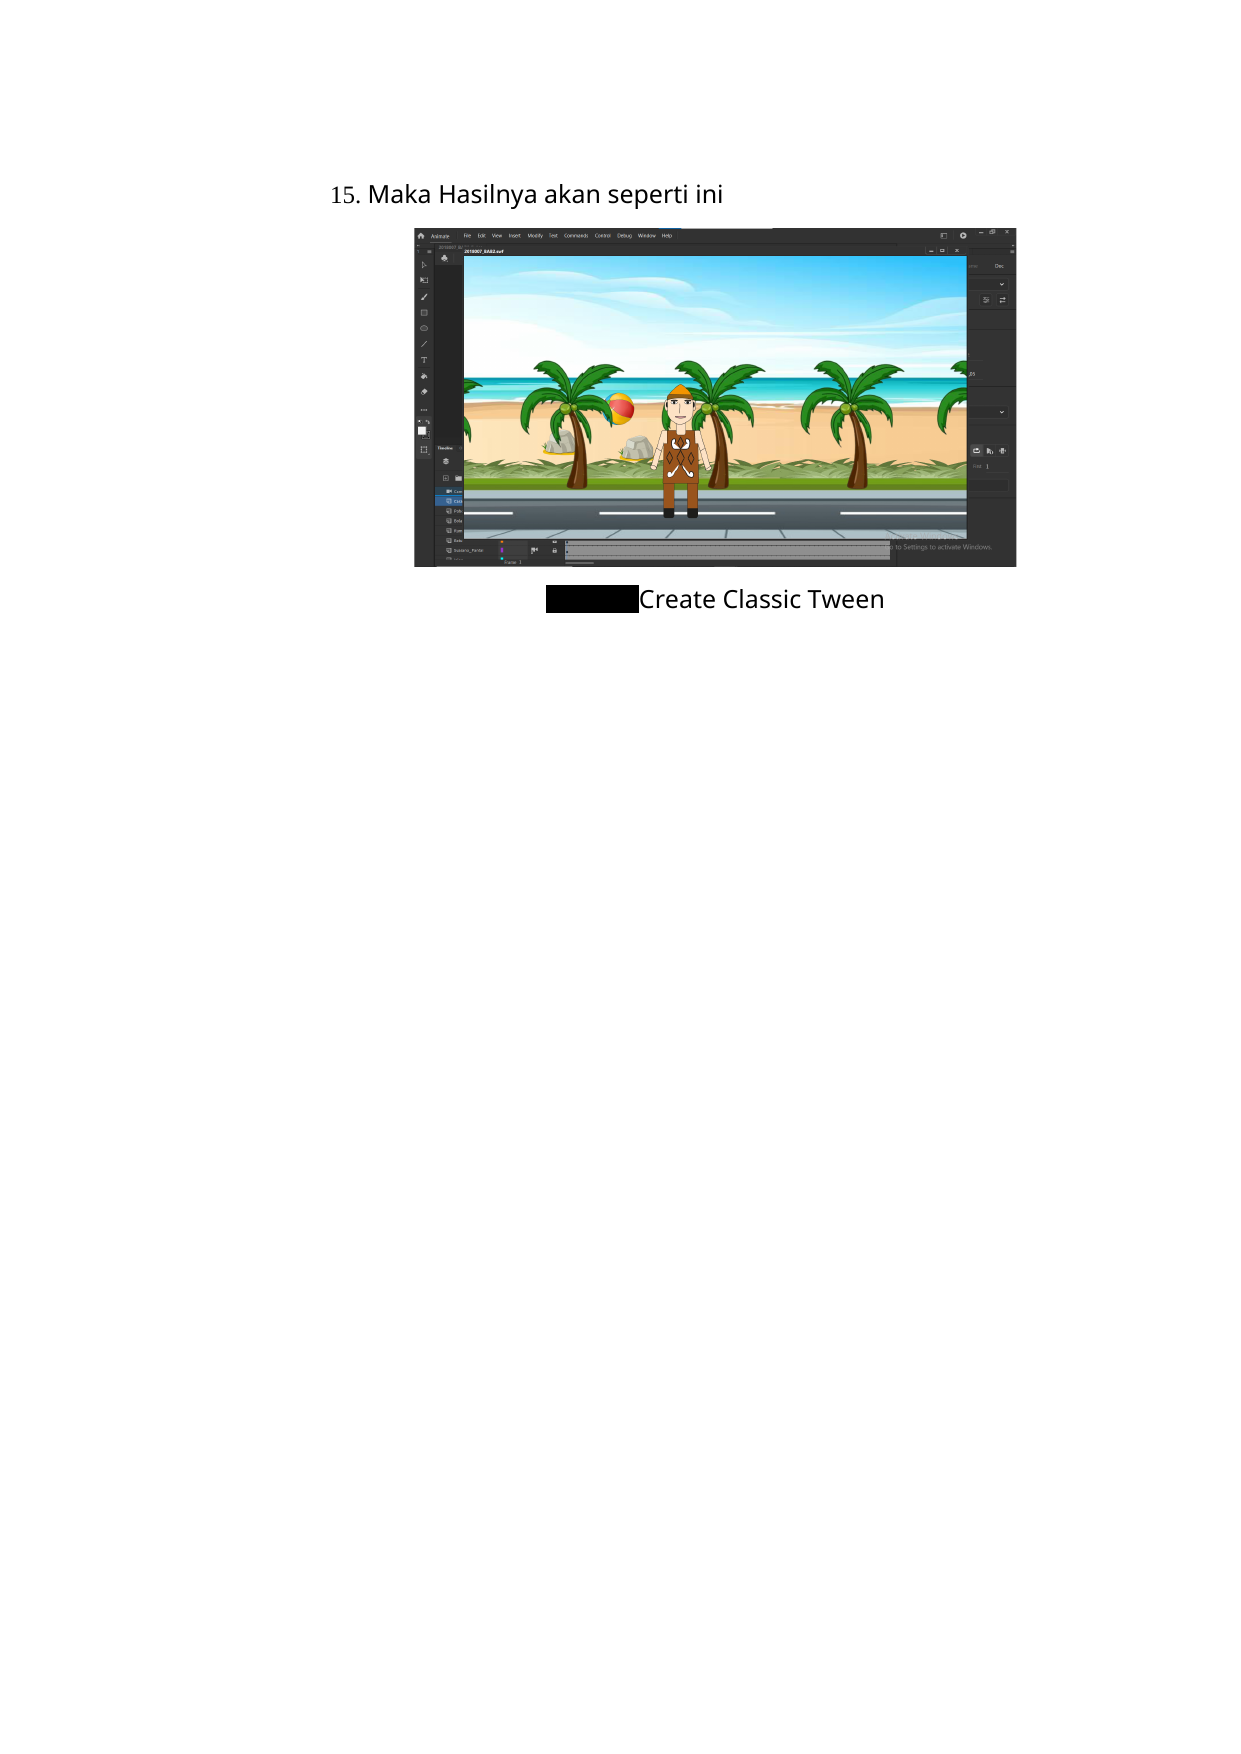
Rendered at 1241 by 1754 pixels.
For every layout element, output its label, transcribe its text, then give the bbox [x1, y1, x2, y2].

subtitle Create Classic Tween [367, 581, 1063, 615]
list Maka Hasilnya akan seperti ini [330, 177, 1063, 211]
picture [414, 228, 1017, 567]
